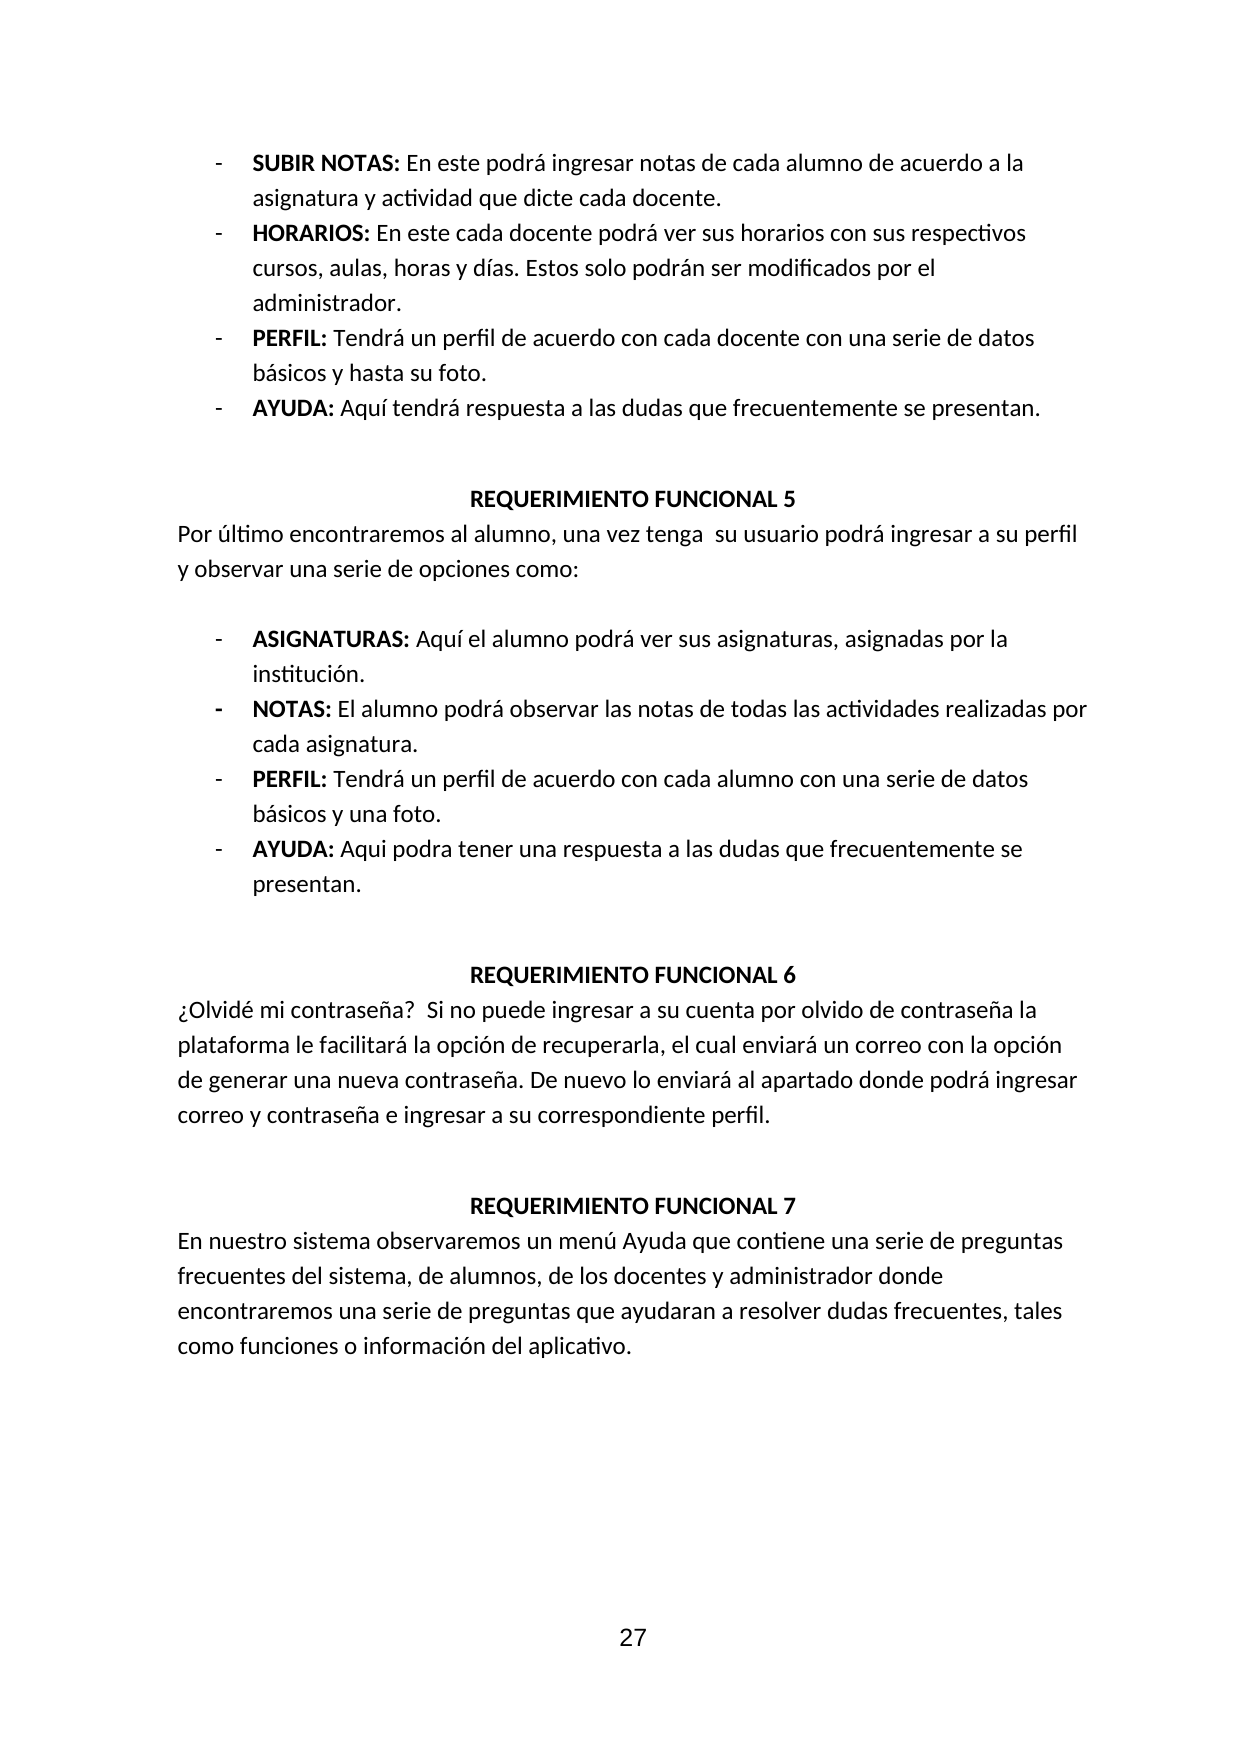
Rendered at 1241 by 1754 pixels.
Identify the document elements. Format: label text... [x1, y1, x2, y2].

list HORARIOS: En este cada docente podrá ver sus horarios con sus respectivos cursos, aulas, horas y días. Estos solo podrán ser modificados por el administrador. [215, 218, 1089, 318]
list PERFIL: Tendrá un perfil de acuerdo con cada docente con una serie de datos básicos y hasta su foto. [215, 323, 1089, 388]
text En nuestro sistema observaremos un menú Ayuda que contiene una serie de preguntas frecuentes del sistema, de alumnos, de los docentes y administrador donde encontraremos una serie de preguntas que ayudaran a resolver dudas frecuentes, tales como funciones o información del aplicativo. [177, 1225, 1089, 1361]
list NOTAS: El alumno podrá observar las notas de todas las actividades realizadas por cada asignatura. [215, 693, 1089, 759]
text Por último encontraremos al alumno, una vez tenga su usuario podrá ingresar a su perfil y observar una serie de opciones como: [177, 518, 1089, 584]
list PERFIL: Tendrá un perfil de acuerdo con cada alumno con una serie de datos básicos y una foto. [215, 763, 1089, 829]
subtitle REQUERIMIENTO FUNCIONAL 7 [177, 1190, 1089, 1221]
list ASIGNATURAS: Aquí el alumno podrá ver sus asignaturas, asignadas por la institución. [215, 623, 1089, 689]
list AYUDA: Aqui podra tener una respuesta a las dudas que frecuentemente se presentan. [215, 833, 1089, 899]
subtitle REQUERIMIENTO FUNCIONAL 5 [177, 483, 1089, 514]
list AYUDA: Aquí tendrá respuesta a las dudas que frecuentemente se presentan. [215, 393, 1089, 423]
subtitle REQUERIMIENTO FUNCIONAL 6 [177, 959, 1089, 990]
text ¿Olvidé mi contraseña? Si no puede ingresar a su cuenta por olvido de contraseña la plataforma le facilitará la opción de recuperarla, el cual enviará un correo con la opción de generar una nueva contraseña. De nuevo lo enviará al apartado donde podrá ingresar correo y contraseña e ingresar a su correspondiente perfil. [177, 994, 1089, 1130]
list SUBIR NOTAS: En este podrá ingresar notas de cada alumno de acuerdo a la asignatura y actividad que dicte cada docente. [215, 148, 1089, 213]
